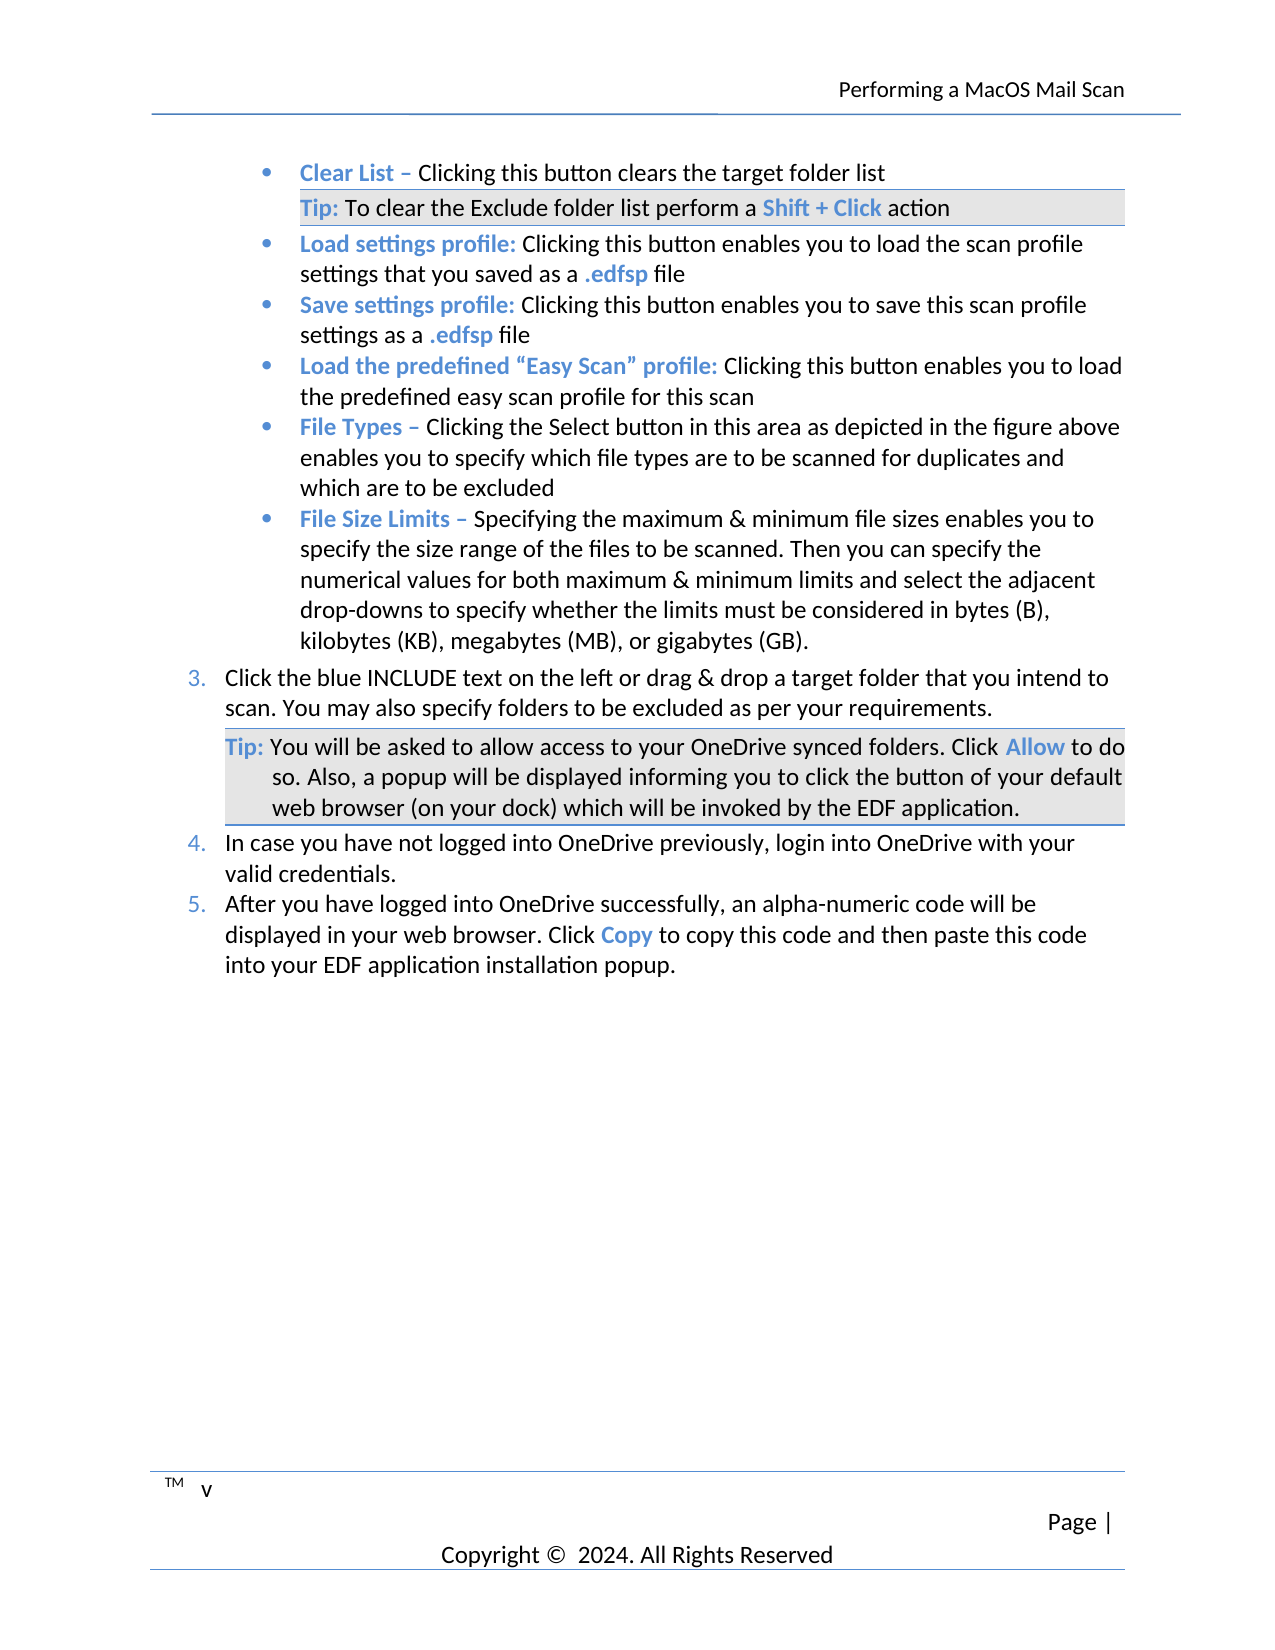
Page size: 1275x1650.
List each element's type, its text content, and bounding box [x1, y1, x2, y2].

text Tip: To clear the Exclude folder list perform a Shift + Click action [300, 190, 1125, 225]
list Click the blue INCLUDE text on the left or drag & drop a target folder that you intend to scan. You may also specify folders to be excluded as per your requirements. [187, 662, 1125, 723]
list File Types – Clicking the Select button in this area as depicted in the figure above enables you to specify which file types are to be scanned for duplicates and which are to be excluded [262, 411, 1125, 503]
list Load settings profile: Clicking this button enables you to load the scan profile settings that you saved as a .edfsp file [262, 228, 1125, 289]
list File Size Limits – Specifying the maximum & minimum file sizes enables you to specify the size range of the files to be scanned. Then you can specify the numerical values for both maximum & minimum limits and select the adjacent drop-downs to specify whether the limits must be considered in bytes (B), kilobytes (KB), megabytes (MB), or gigabytes (GB). [262, 503, 1125, 655]
list After you have logged into OneDrive successfully, an alpha-numeric code will be displayed in your web browser. Click Copy to copy this code and then paste this code into your EDF application installation popup. [187, 889, 1125, 980]
list Save settings profile: Clicking this button enables you to save this scan profile settings as a .edfsp file [262, 289, 1125, 350]
list Clear List – Clicking this button clears the target folder list [262, 157, 1125, 187]
list In case you have not logged into OneDrive previously, login into OneDrive with your valid credentials. [187, 828, 1125, 889]
list Load the predefined “Easy Scan” profile: Clicking this button enables you to load the predefined easy scan profile for this scan [262, 350, 1125, 411]
text Tip: You will be asked to allow access to your OneDrive synced folders. Click Allow to do so. Also, a popup will be displayed informing you to click the button of your default web browser (on your dock) which will be invoked by the EDF application. [225, 729, 1125, 824]
